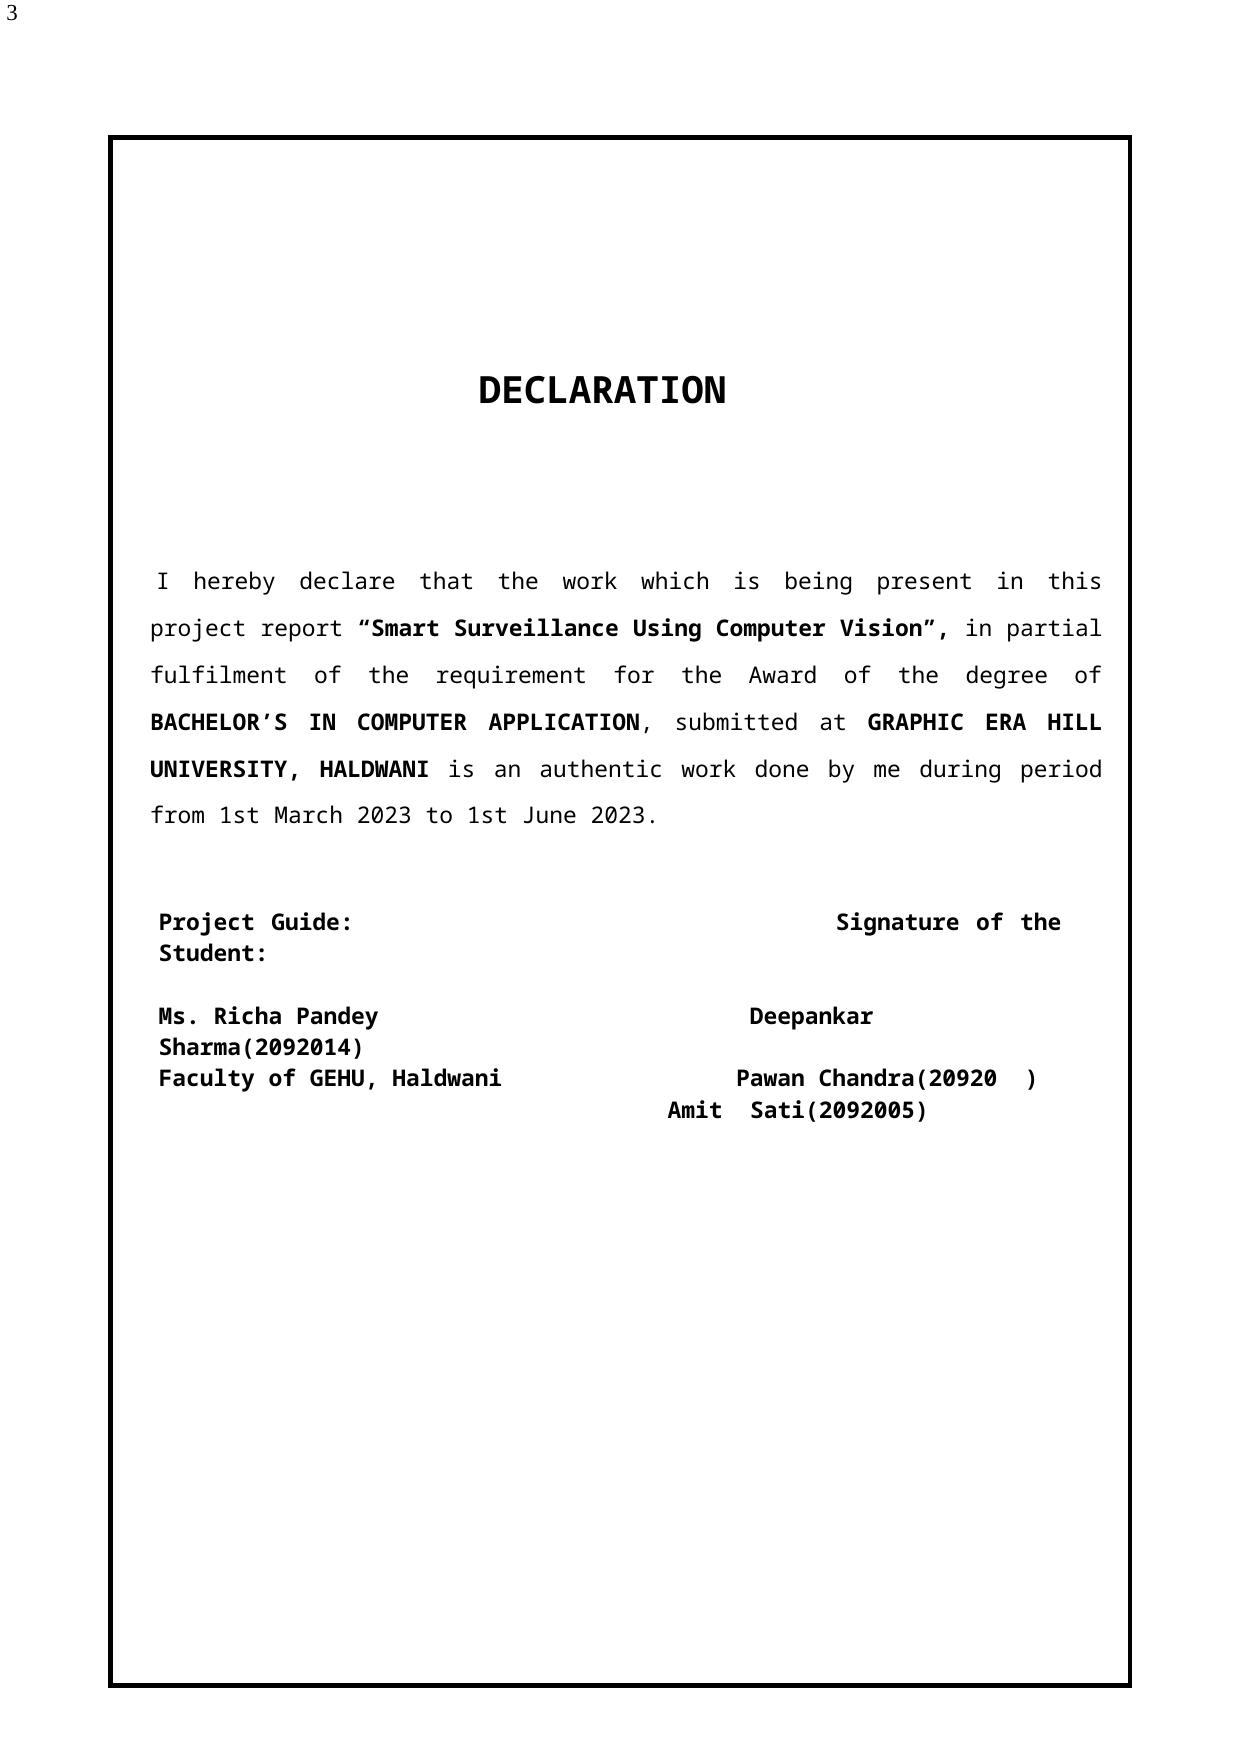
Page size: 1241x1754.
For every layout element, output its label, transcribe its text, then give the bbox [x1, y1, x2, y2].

subtitle DECLARATION [424, 363, 780, 414]
text I hereby declare that the work which is being present in this project report “Smart Surveillance Using Computer Vision”, in partial fulfilment of the requirement for the Award of the degree of BACHELOR’S IN COMPUTER APPLICATION, submitted at GRAPHIC ERA HILL UNIVERSITY, HALDWANI is an authentic work done by me during period from 1st March 2023 to 1st June 2023. [150, 565, 1103, 831]
